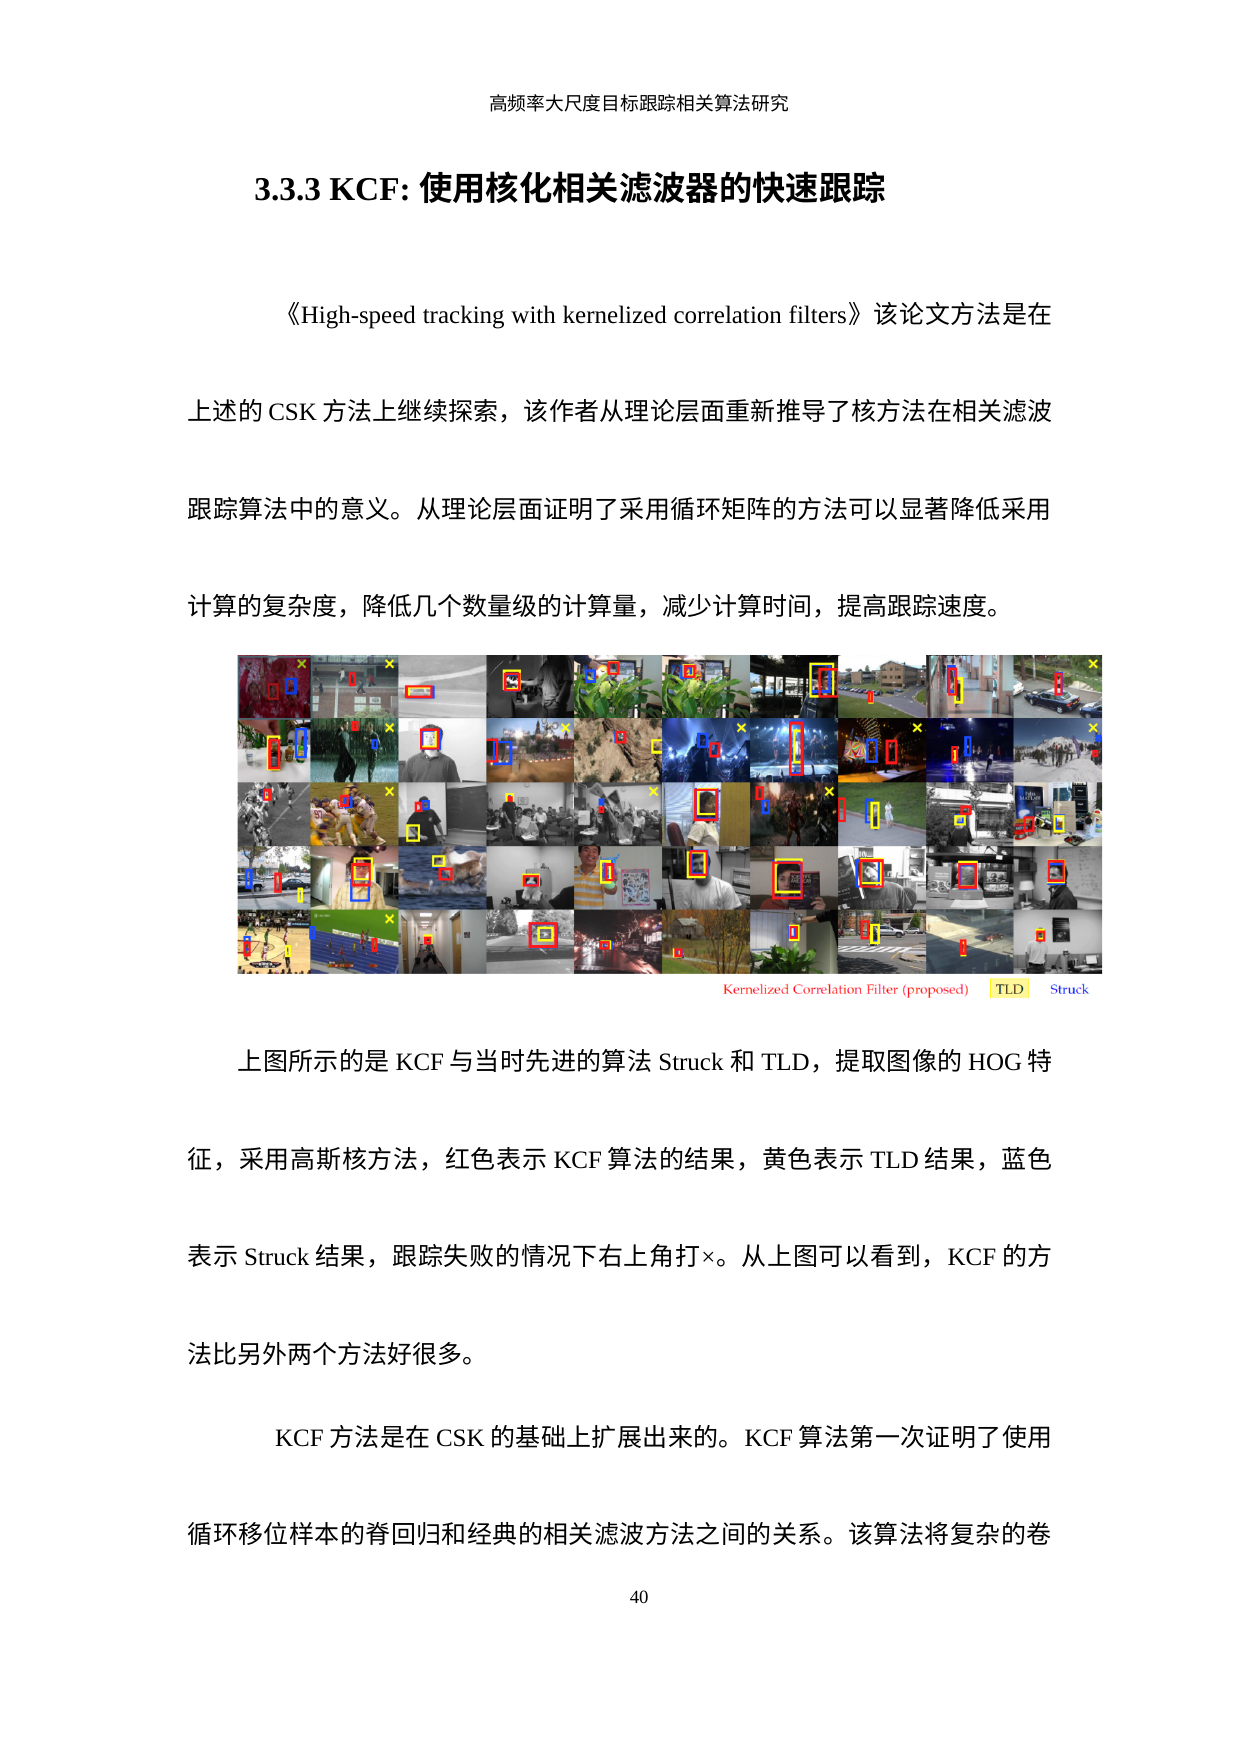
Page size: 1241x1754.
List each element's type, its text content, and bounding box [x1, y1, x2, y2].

picture [237, 655, 1103, 998]
subtitle 3.3.3 KCF: 使用核化相关滤波器的快速跟踪 [187, 153, 1053, 218]
text 上图所示的是KCF与当时先进的算法Struck 和TLD，提取图像的HOG特征，采用高斯核方法，红色表示KCF算法的结果，黄色表示TLD结果，蓝色表示Struck结果，跟踪失败的情况下右上角打×。从上图可以看到，KCF的方法比另外两个方法好很多。 [187, 1027, 1053, 1385]
text 《High-speed tracking with kernelized correlation filters》该论文方法是在上述的CSK方法上继续探索，该作者从理论层面重新推导了核方法在相关滤波跟踪算法中的意义。从理论层面证明了采用循环矩阵的方法可以显著降低采用计算的复杂度，降低几个数量级的计算量，减少计算时间，提高跟踪速度。 [187, 280, 1053, 637]
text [187, 1403, 1053, 1565]
